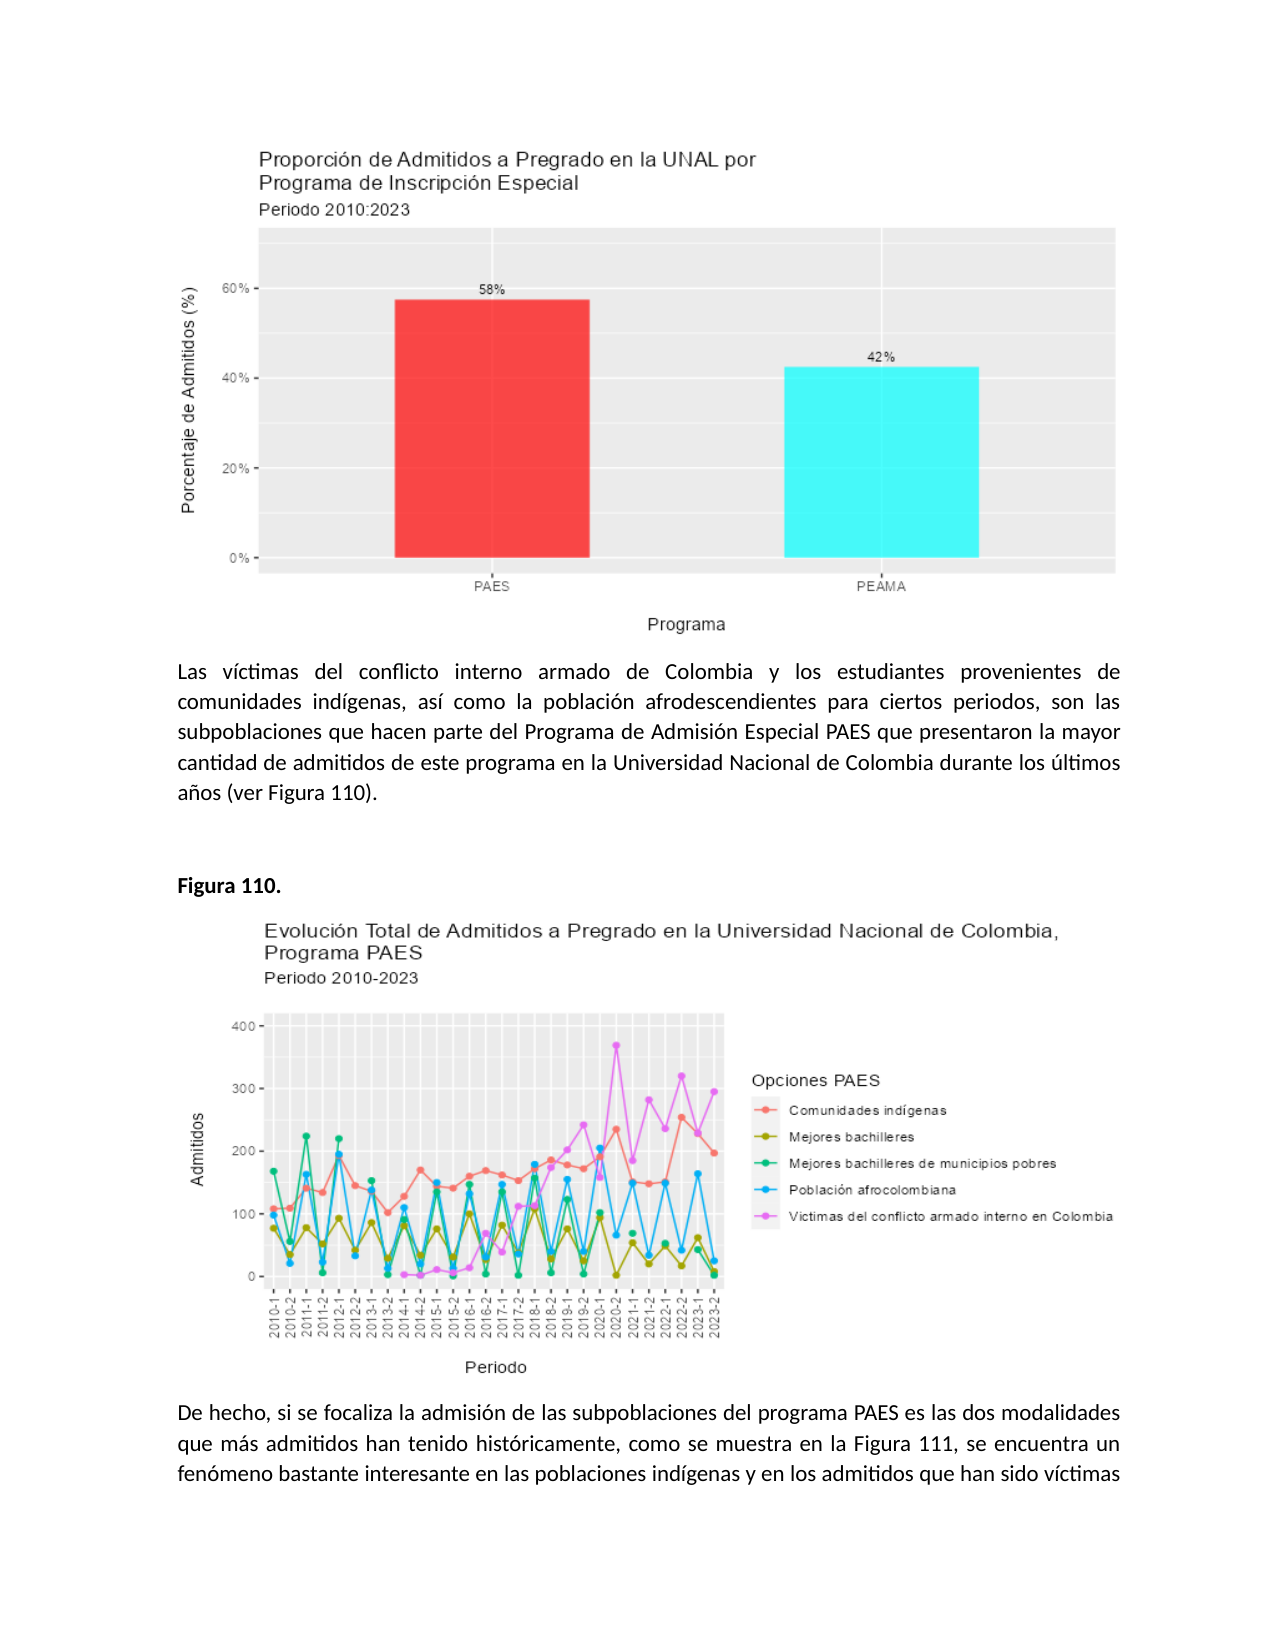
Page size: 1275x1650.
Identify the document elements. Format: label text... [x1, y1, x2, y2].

picture [177, 918, 1122, 1380]
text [177, 1398, 1122, 1487]
picture [177, 147, 1122, 639]
text Las víctimas del conflicto interno armado de Colombia y los estudiantes provenientes de comunidades indígenas, así como la población afrodescendientes para ciertos periodos, son las subpoblaciones que hacen parte del Programa de Admisión Especial PAES que presentaron la mayor cantidad de admitidos de este programa en la Universidad Nacional de Colombia durante los últimos años (ver Figura 110). [177, 657, 1122, 806]
text Figura 110. [177, 872, 1122, 900]
